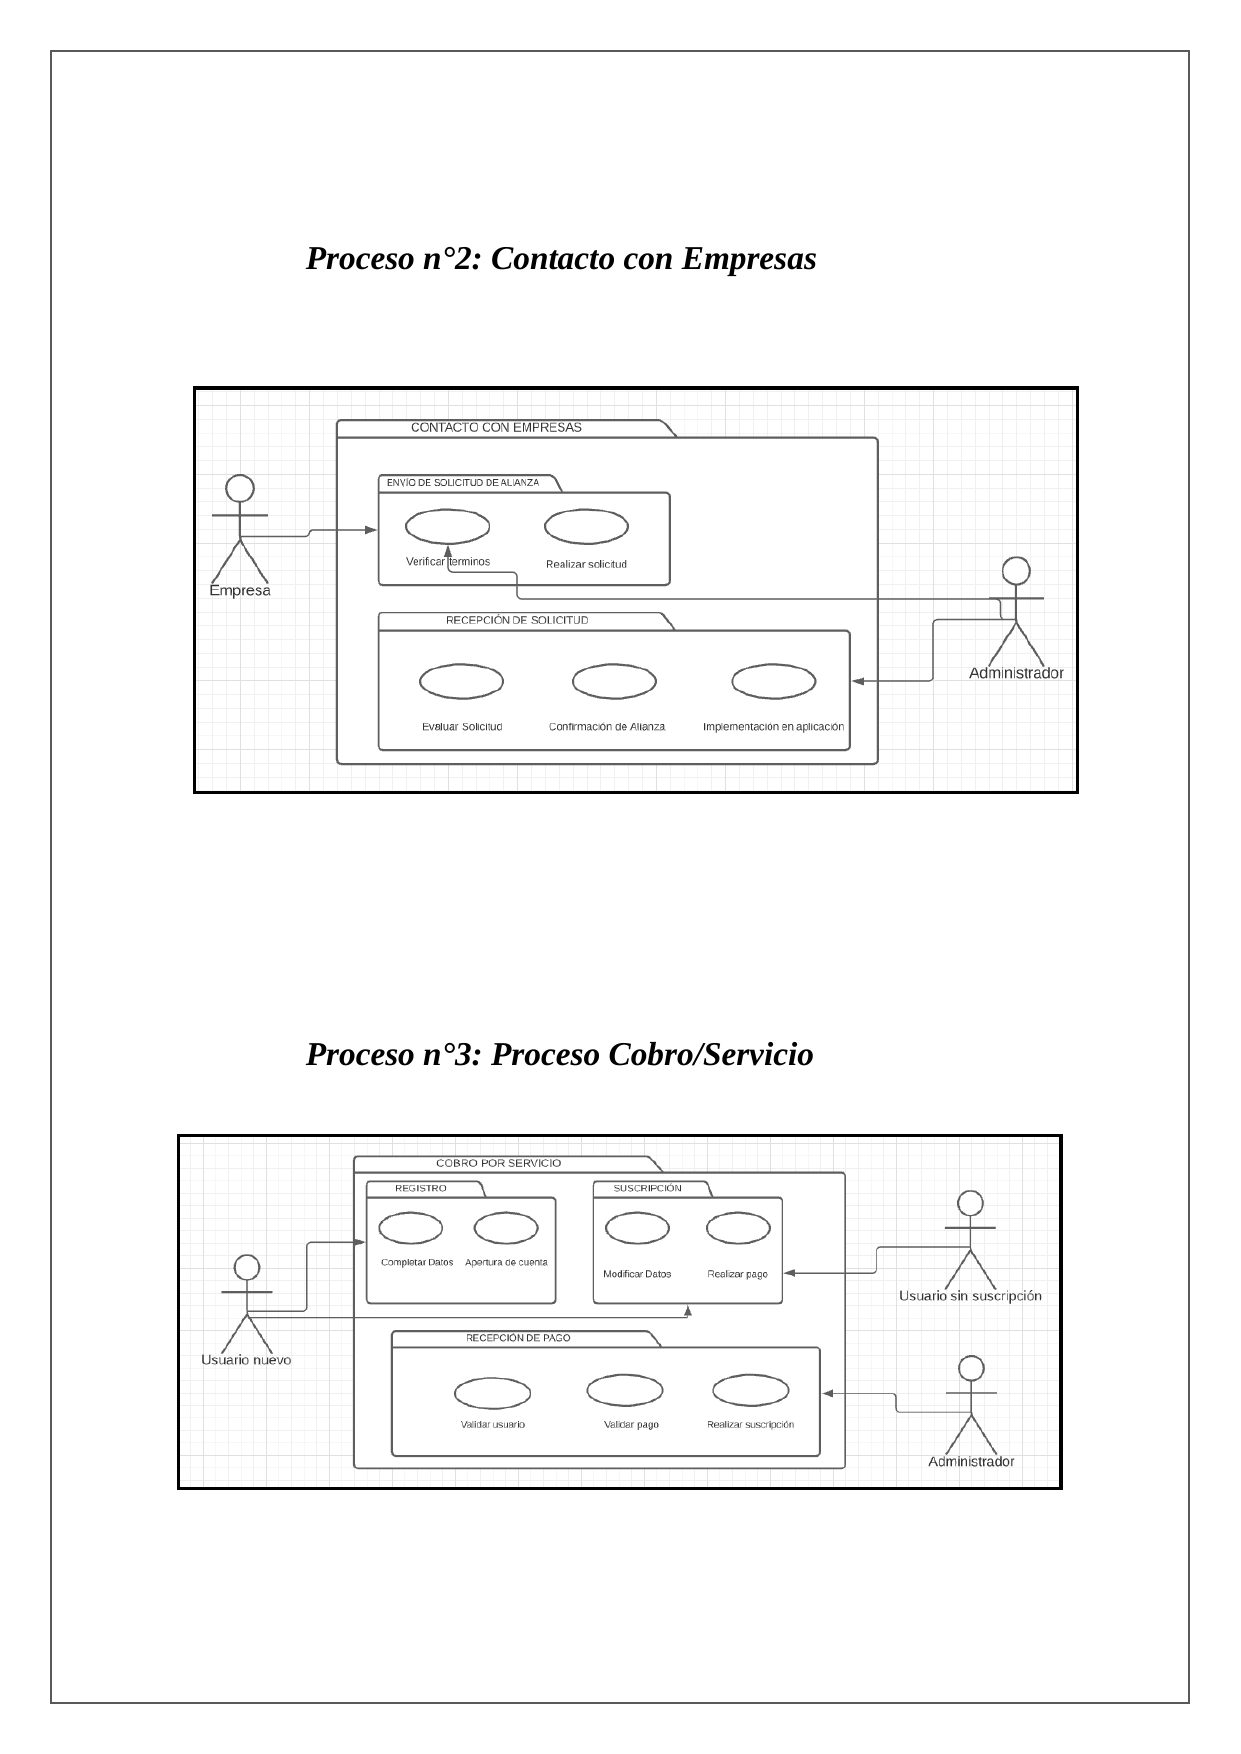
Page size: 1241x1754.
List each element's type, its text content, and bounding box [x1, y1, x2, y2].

list Proceso n°2: Contacto con Empresas [231, 238, 1153, 276]
picture [196, 390, 1076, 791]
picture [180, 1137, 1059, 1487]
list Proceso n°3: Proceso Cobro/Servicio [231, 1034, 1153, 1072]
